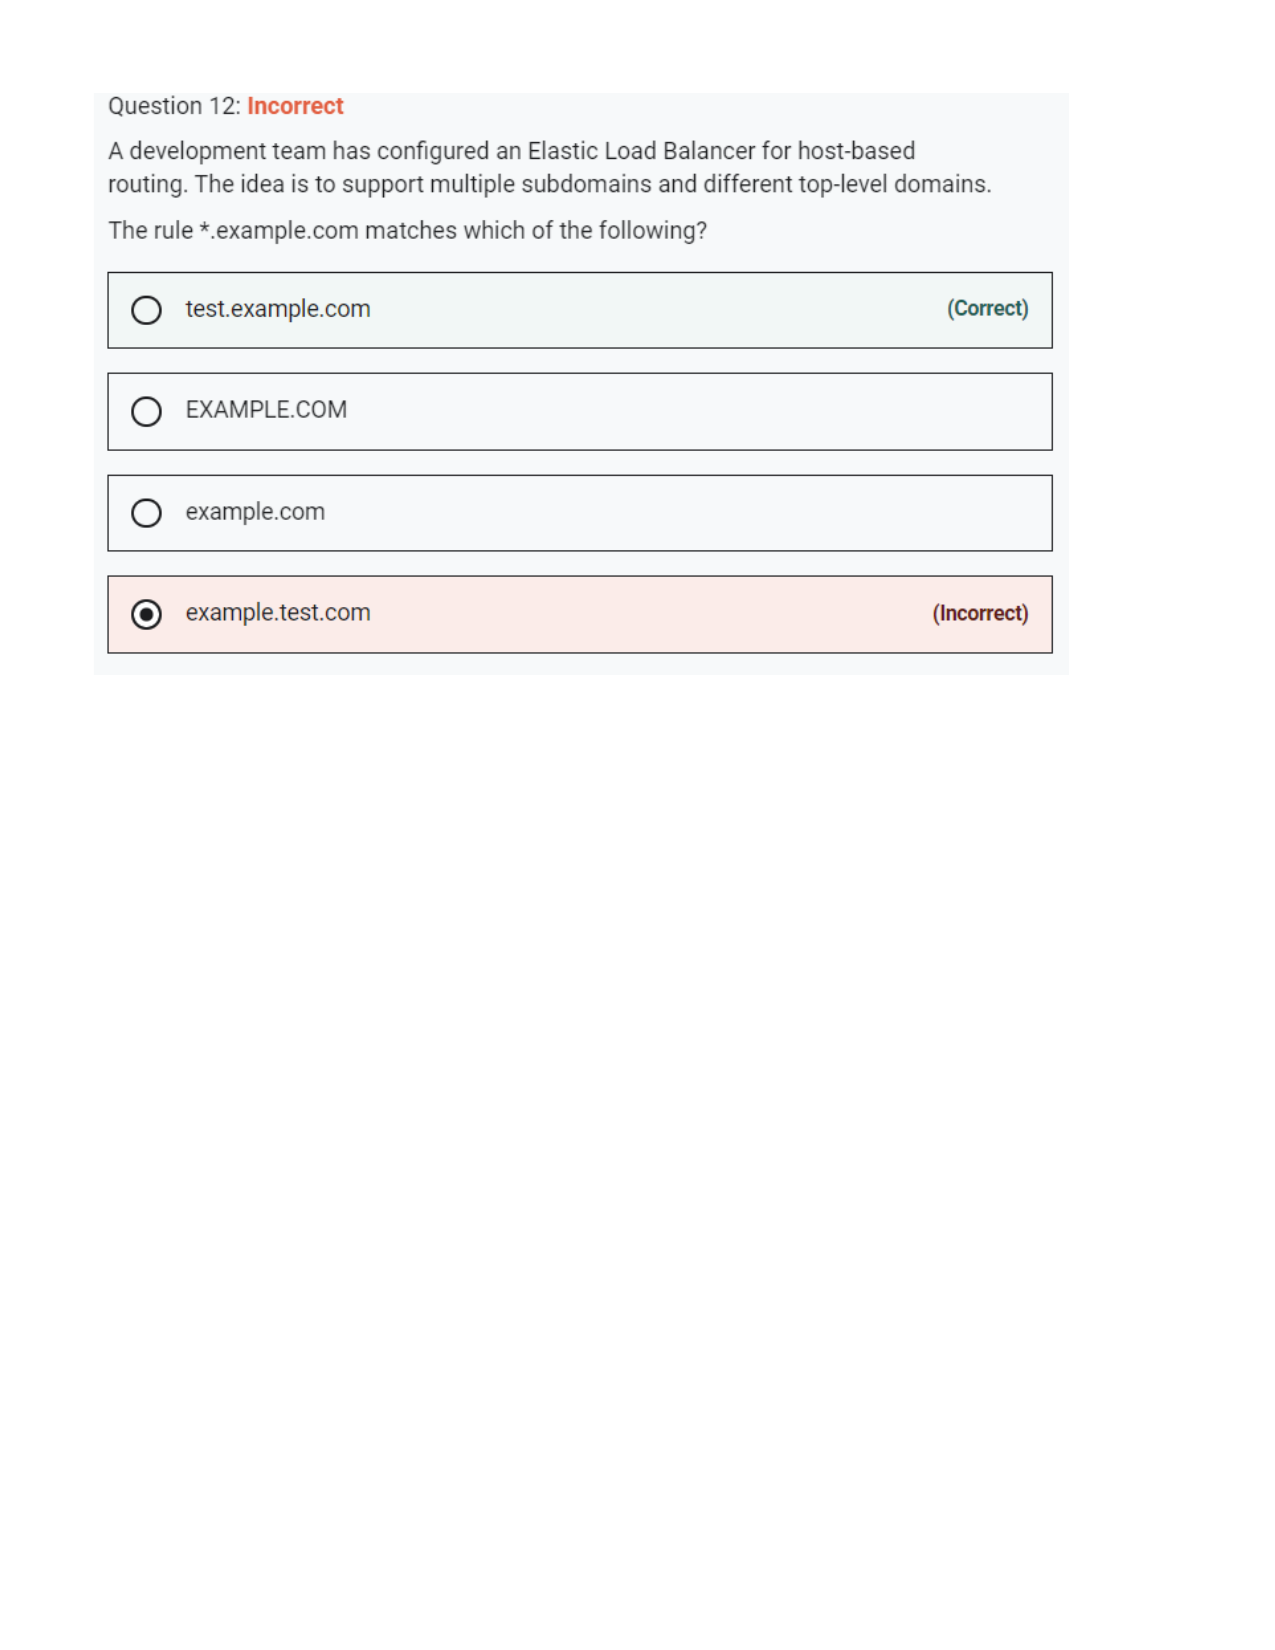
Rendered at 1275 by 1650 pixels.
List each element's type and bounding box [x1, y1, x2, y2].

picture [93, 93, 1069, 675]
